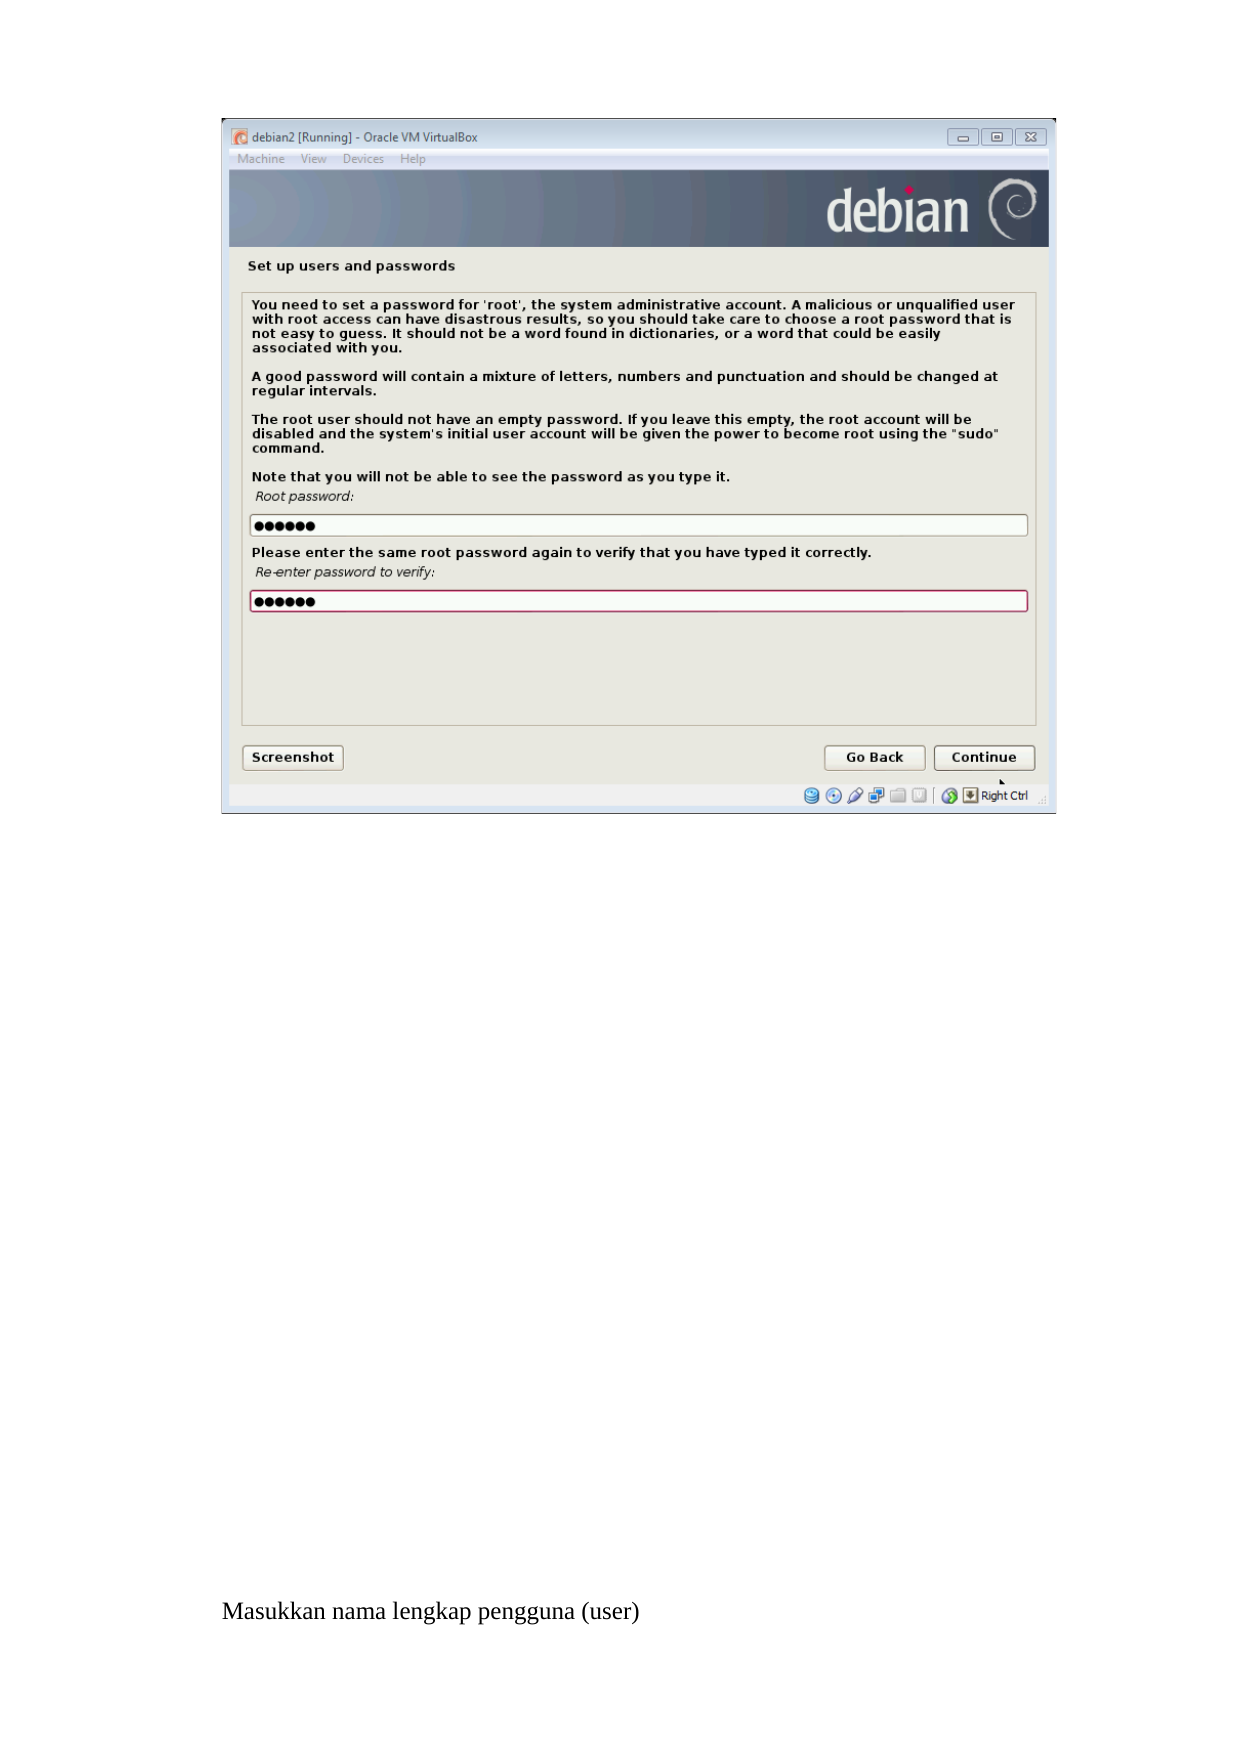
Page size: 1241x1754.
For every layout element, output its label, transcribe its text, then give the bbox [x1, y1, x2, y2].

text Masukkan nama lengkap pengguna (user) [222, 1596, 1122, 1624]
